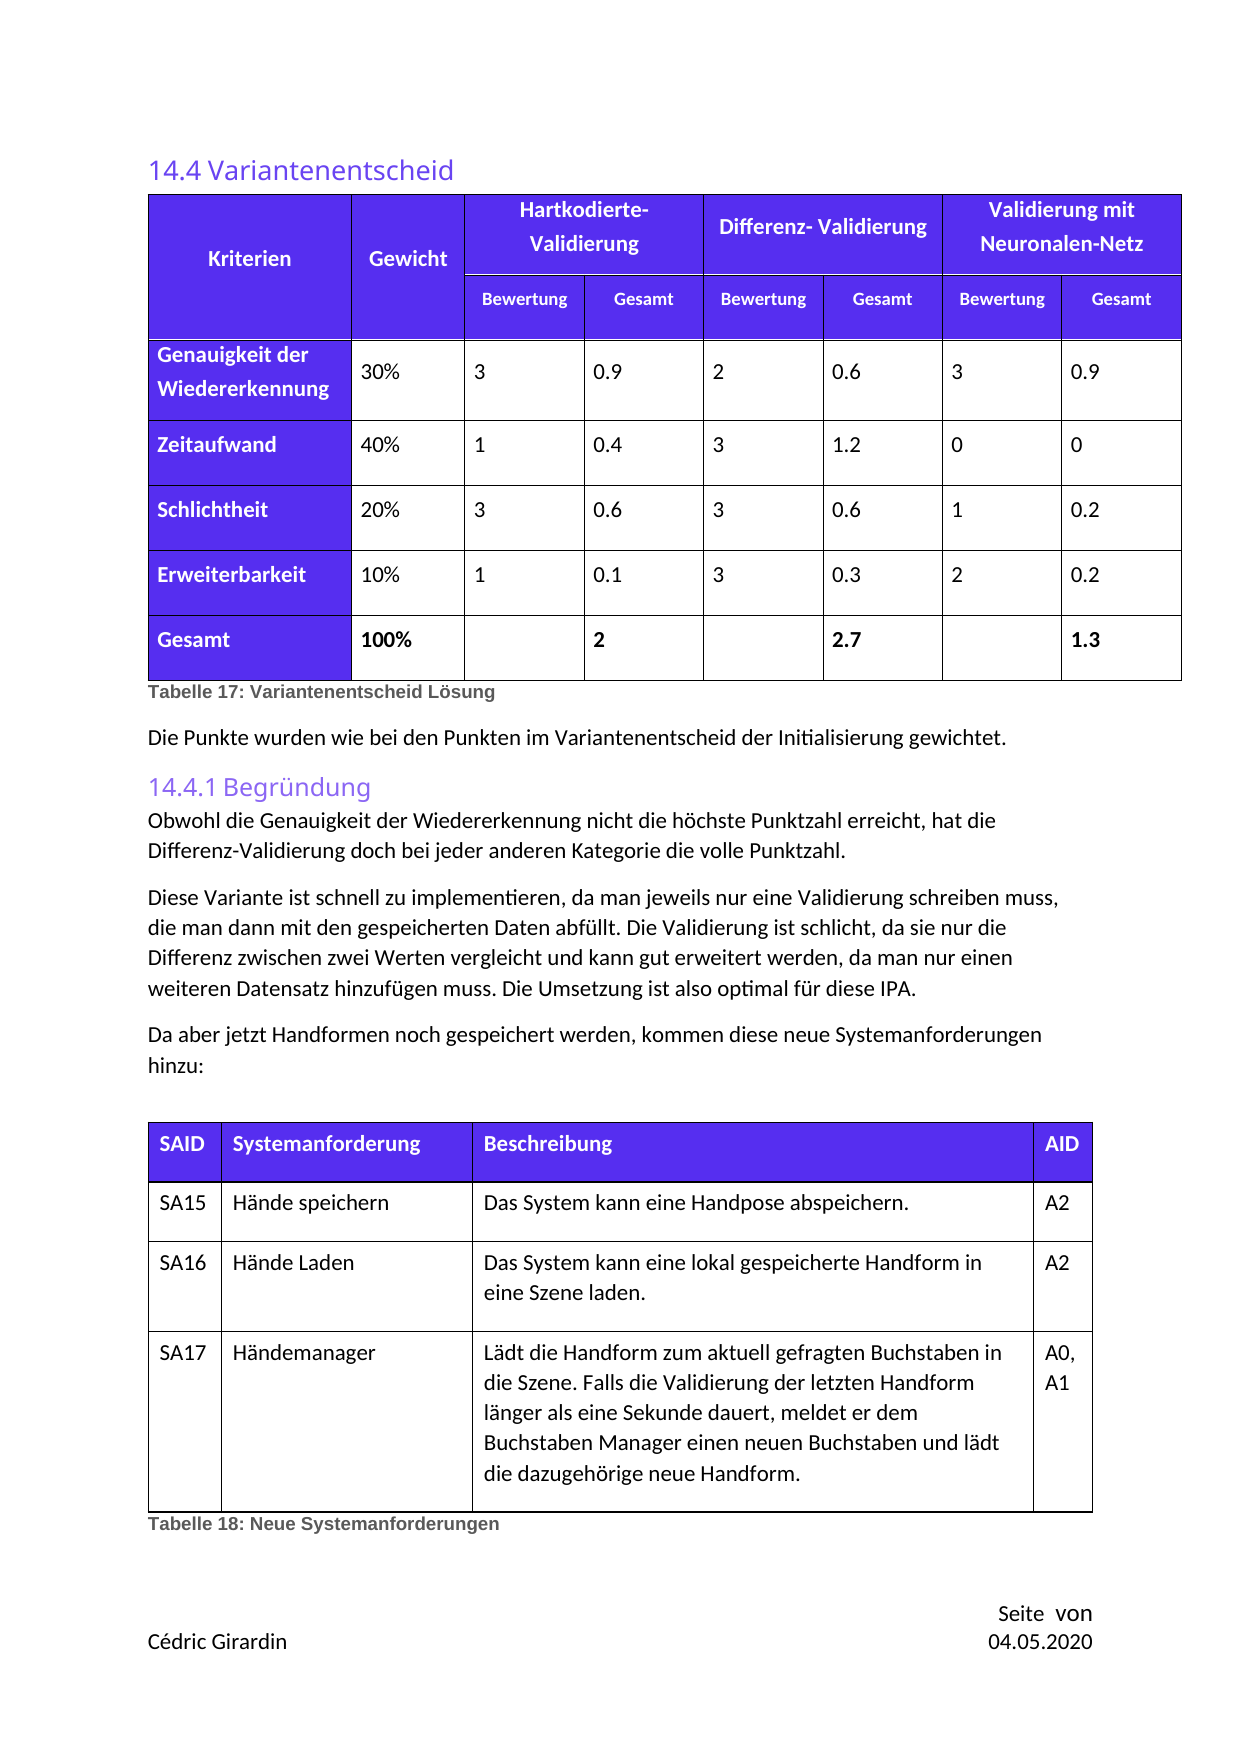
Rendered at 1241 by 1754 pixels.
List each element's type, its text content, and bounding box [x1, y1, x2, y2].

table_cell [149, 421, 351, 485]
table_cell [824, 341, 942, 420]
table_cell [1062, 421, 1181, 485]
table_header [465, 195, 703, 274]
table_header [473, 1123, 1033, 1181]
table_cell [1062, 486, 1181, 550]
text Diese Variante ist schnell zu implementieren, da man jeweils nur eine Validierung schreiben muss, die man dann mit den gespeicherten Daten abfüllt. Die Validierung ist schlicht, da sie nur die Differenz zwischen zwei Werten vergleicht und kann gut erweitert werden, da man nur einen weiteren Datensatz hinzufügen muss. Die Umsetzung ist also optimal für diese IPA. [148, 883, 1093, 1002]
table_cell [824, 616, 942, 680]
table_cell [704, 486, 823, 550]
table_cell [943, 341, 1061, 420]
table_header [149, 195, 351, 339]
text Obwohl die Genauigkeit der Wiedererkennung nicht die höchste Punktzahl erreicht, hat die Differenz-Validierung doch bei jeder anderen Kategorie die volle Punktzahl. [148, 806, 1093, 864]
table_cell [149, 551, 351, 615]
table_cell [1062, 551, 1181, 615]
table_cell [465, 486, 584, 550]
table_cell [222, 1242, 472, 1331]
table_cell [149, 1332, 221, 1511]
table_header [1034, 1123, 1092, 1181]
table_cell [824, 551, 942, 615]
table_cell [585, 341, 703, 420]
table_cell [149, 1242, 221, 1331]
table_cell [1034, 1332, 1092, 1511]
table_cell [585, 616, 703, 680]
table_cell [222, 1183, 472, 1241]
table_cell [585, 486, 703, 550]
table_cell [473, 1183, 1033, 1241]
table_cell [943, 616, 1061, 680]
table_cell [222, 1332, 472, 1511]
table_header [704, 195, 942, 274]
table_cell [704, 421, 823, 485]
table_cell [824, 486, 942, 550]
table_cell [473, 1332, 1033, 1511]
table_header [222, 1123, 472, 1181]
text Die Punkte wurden wie bei den Punkten im Variantenentscheid der Initialisierung gewichtet. [148, 723, 1093, 751]
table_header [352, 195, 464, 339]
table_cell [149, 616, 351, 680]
text Da aber jetzt Handformen noch gespeichert werden, kommen diese neue Systemanforderungen hinzu: [148, 1021, 1093, 1079]
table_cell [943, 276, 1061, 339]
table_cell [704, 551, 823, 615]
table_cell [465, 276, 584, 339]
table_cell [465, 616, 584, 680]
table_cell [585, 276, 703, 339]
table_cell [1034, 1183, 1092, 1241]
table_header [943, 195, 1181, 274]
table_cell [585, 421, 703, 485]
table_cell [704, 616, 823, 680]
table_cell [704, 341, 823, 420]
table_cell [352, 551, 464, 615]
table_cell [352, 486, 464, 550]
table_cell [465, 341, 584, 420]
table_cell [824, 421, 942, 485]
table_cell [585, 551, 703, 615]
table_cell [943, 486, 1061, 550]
subtitle Begründung [148, 769, 1093, 803]
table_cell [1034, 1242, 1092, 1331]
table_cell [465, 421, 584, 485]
subtitle Variantenentscheid [148, 152, 1093, 189]
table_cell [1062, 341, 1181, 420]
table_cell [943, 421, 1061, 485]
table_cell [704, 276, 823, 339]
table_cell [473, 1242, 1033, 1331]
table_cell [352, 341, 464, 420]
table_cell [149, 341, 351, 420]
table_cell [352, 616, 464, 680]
text Tabelle 18: Neue Systemanforderungen [148, 1513, 1093, 1534]
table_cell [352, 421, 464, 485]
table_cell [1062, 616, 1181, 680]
text Tabelle 17: Variantenentscheid Lösung [148, 681, 1093, 702]
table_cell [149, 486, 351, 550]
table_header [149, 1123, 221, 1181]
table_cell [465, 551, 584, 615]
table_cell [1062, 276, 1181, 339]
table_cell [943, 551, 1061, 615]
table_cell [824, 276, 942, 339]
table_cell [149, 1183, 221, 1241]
